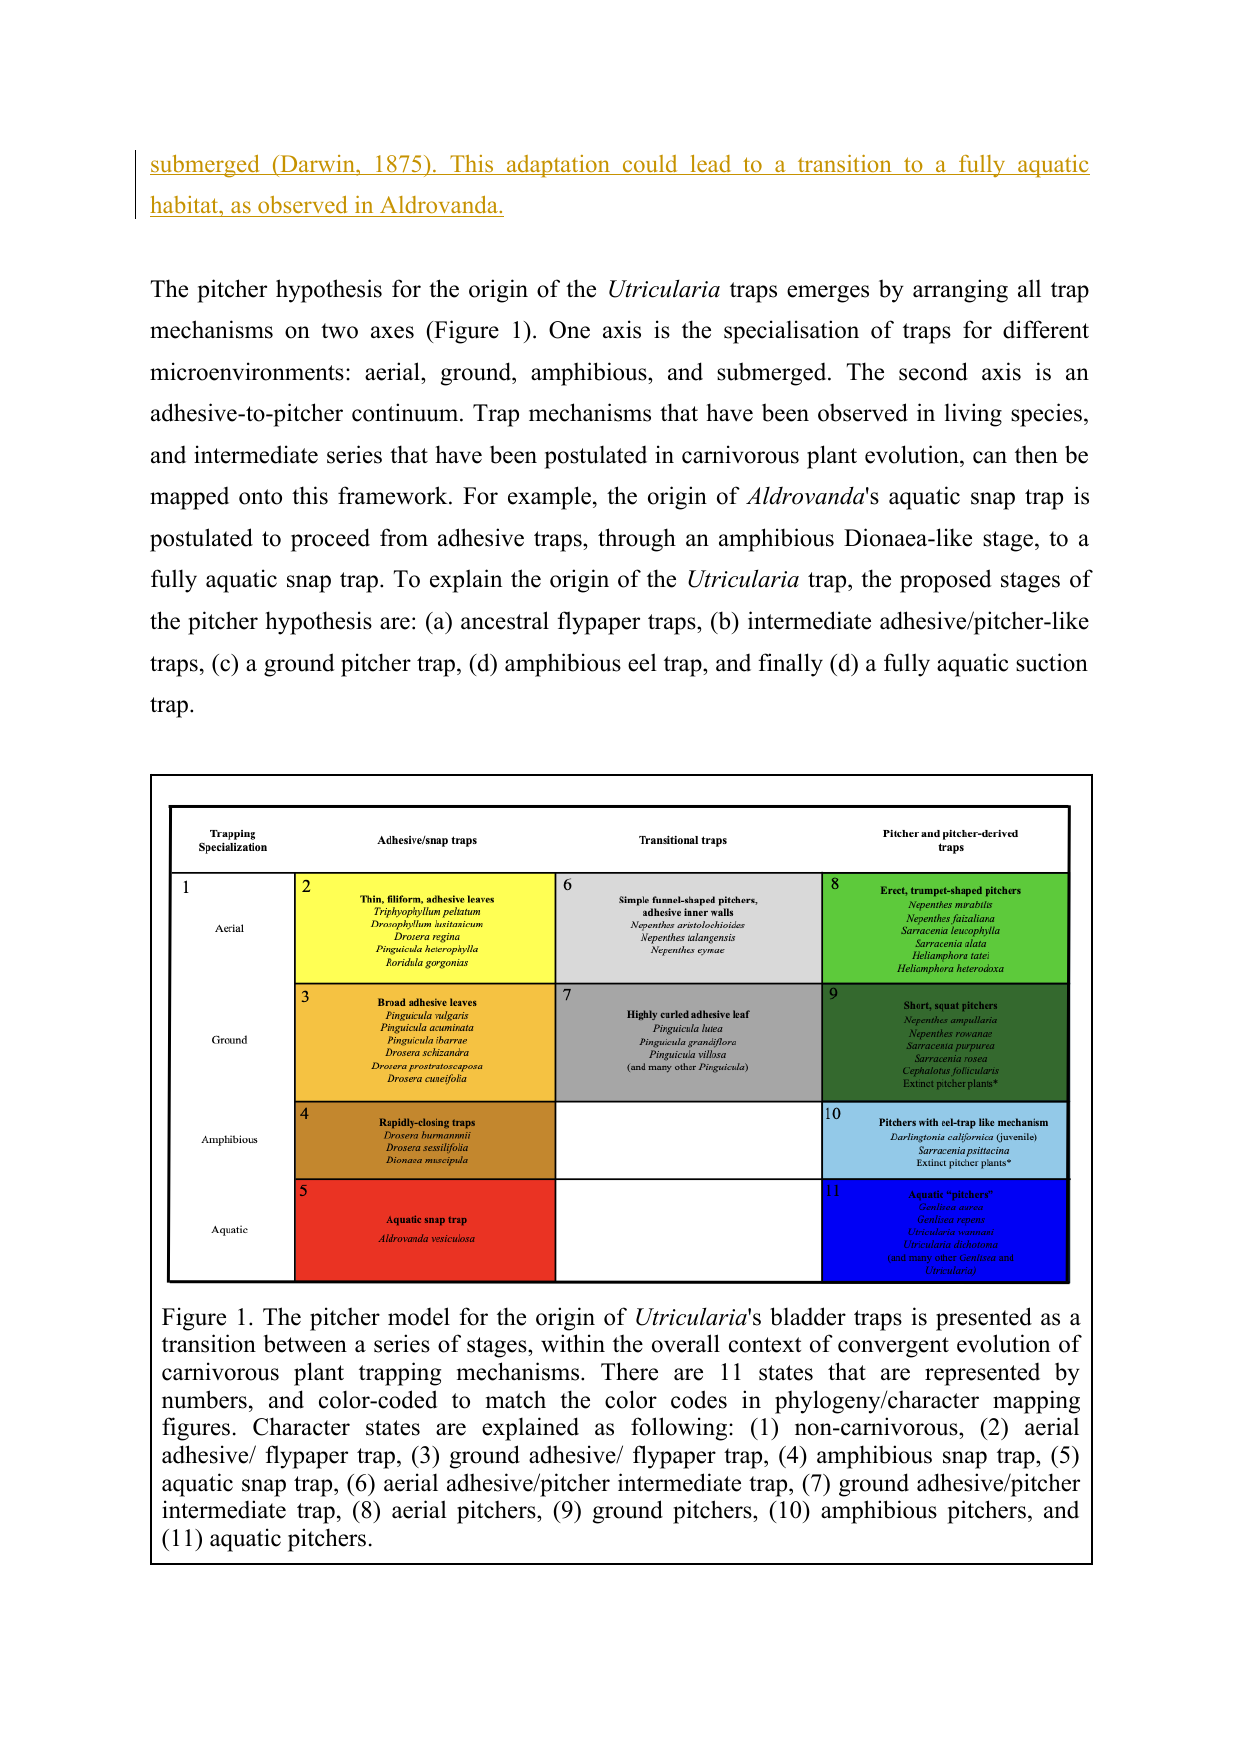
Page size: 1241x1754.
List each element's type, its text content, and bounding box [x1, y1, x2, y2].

table_header Figure 1. The pitcher model for the origin of Utricularia's bladder traps is presented as a transition between a series of stages, within the overall context of convergent evolution of carnivorous plant trapping mechanisms. There are 11 states that are represented by numbers, and color-coded to match the color codes in phylogeny/character mapping figures. Character states are explained as following: (1) non-carnivorous, (2) aerial adhesive/ flypaper trap, (3) ground adhesive/ flypaper trap, (4) amphibious snap trap, (5) aquatic snap trap, (6) aerial adhesive/pitcher intermediate trap, (7) ground adhesive/pitcher intermediate trap, (8) aerial pitchers, (9) ground pitchers, (10) amphibious pitchers, and (11) aquatic pitchers. [152, 776, 1091, 1562]
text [150, 175, 1090, 219]
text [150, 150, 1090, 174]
picture [161, 786, 1081, 1303]
text The pitcher hypothesis for the origin of the Utricularia traps emerges by arranging all trap mechanisms on two axes (Figure 1). One axis is the specialisation of traps for different microenvironments: aerial, ground, amphibious, and submerged. The second axis is an adhesive-to-pitcher continuum. Trap mechanisms that have been observed in living species, and intermediate series that have been postulated in carnivorous plant evolution, can then be mapped onto this framework. For example, the origin of Aldrovanda's aquatic snap trap is postulated to proceed from adhesive traps, through an amphibious Dionaea-like stage, to a fully aquatic snap trap. To explain the origin of the Utricularia trap, the proposed stages of the pitcher hypothesis are: (a) ancestral flypaper traps, (b) intermediate adhesive/pitcher-like traps, (c) a ground pitcher trap, (d) amphibious eel trap, and finally (d) a fully aquatic suction trap. [150, 275, 1090, 718]
